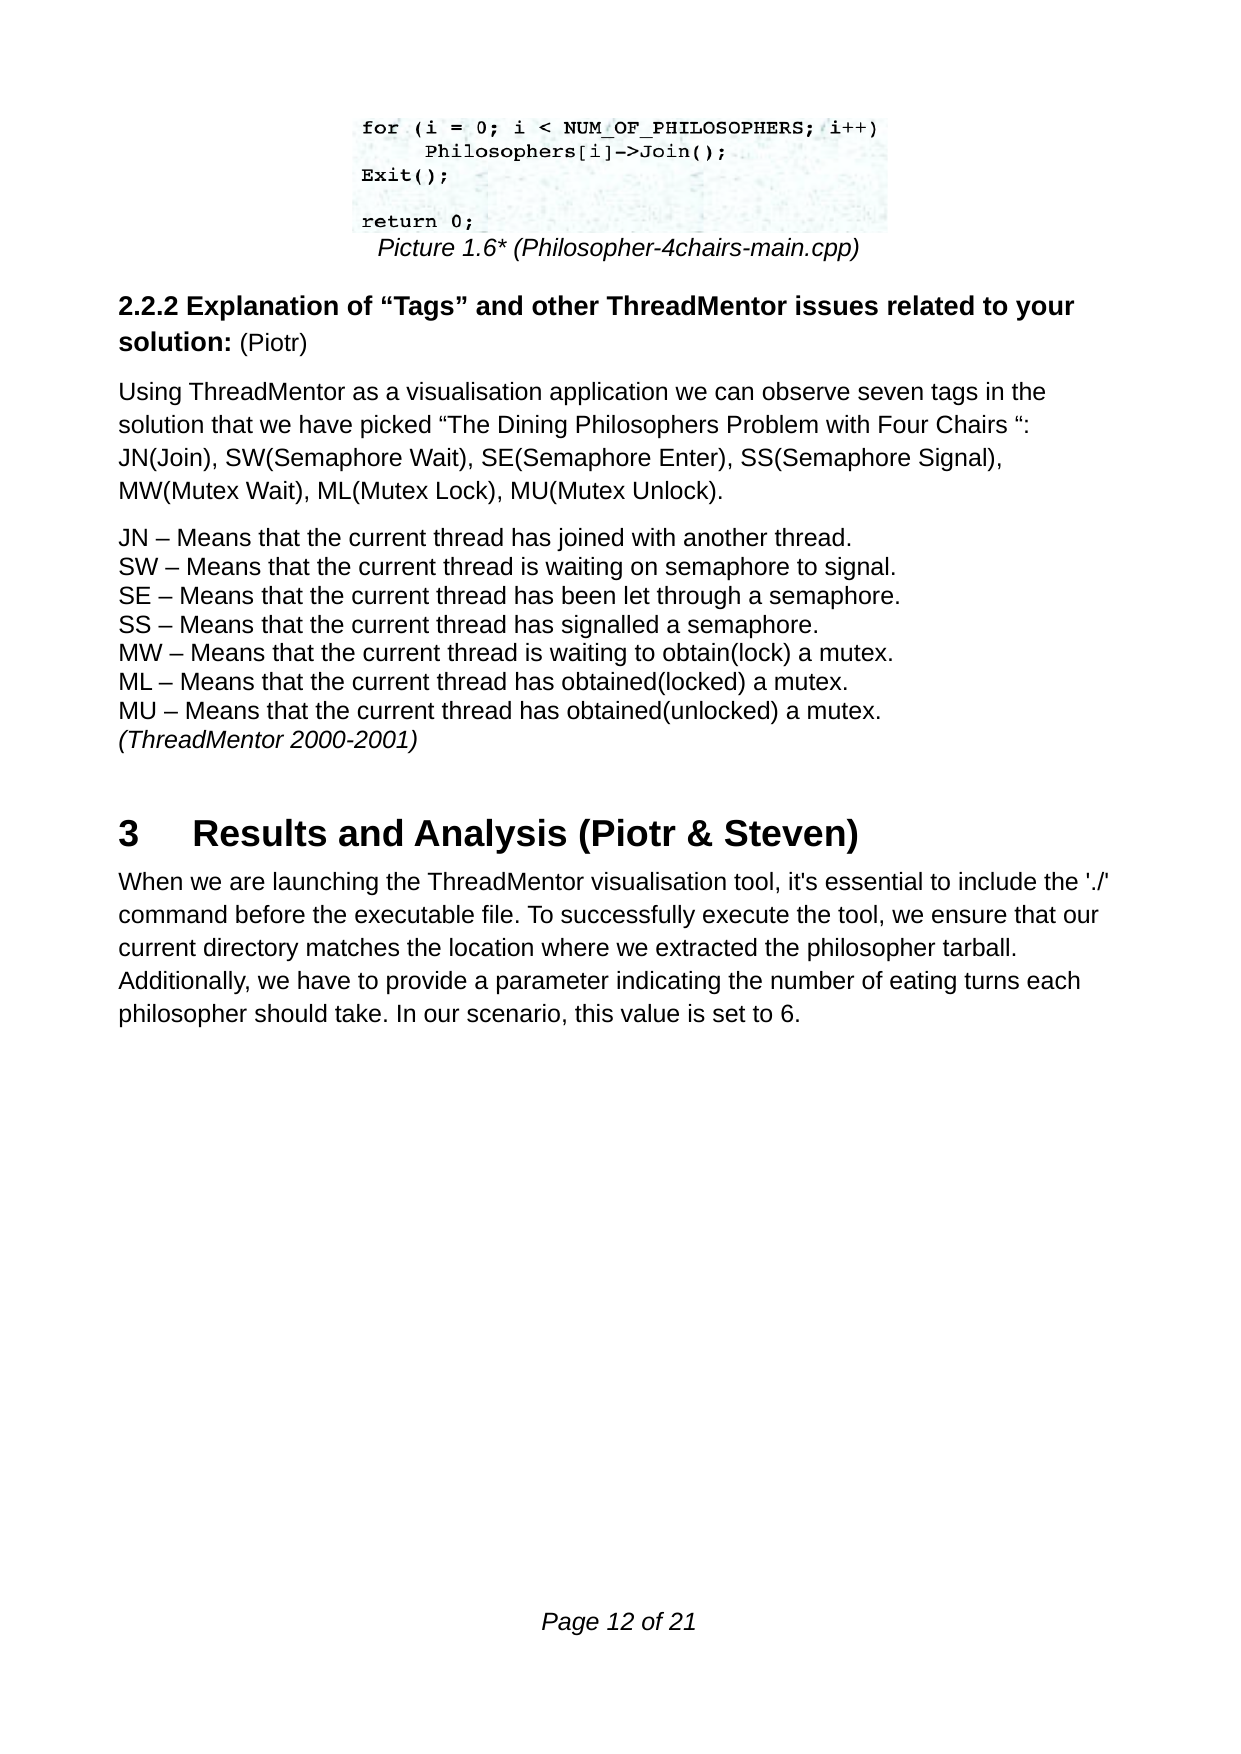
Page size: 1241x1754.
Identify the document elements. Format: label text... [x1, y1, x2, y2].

text SE – Means that the current thread has been let through a semaphore. [118, 581, 1122, 609]
text SW – Means that the current thread is waiting on semaphore to signal. [118, 552, 1122, 581]
text ML – Means that the current thread has obtained(locked) a mutex. [118, 667, 1122, 696]
text JN – Means that the current thread has joined with another thread. [118, 523, 1122, 552]
text When we are launching the ThreadMentor visualisation tool, it's essential to include the './' command before the executable file. To successfully execute the tool, we ensure that our current directory matches the location where we extracted the philosopher tarball. Additionally, we have to provide a parameter indicating the number of eating turns each philosopher should take. In our scenario, this value is set to 6. [118, 867, 1122, 1028]
text MW – Means that the current thread is waiting to obtain(lock) a mutex. [118, 638, 1122, 667]
text (ThreadMentor 2000-2001) [118, 724, 1122, 753]
text 2.2.2 Explanation of “Tags” and other ThreadMentor issues related to your solution: (Piotr) [118, 290, 1122, 357]
subtitle Results and Analysis (Piotr & Steven) [118, 811, 1122, 854]
text Using ThreadMentor as a visualisation application we can observe seven tags in the solution that we have picked “The Dining Philosophers Problem with Four Chairs “: JN(Join), SW(Semaphore Wait), SE(Semaphore Enter), SS(Semaphore Signal), MW(Mutex Wait), ML(Mutex Lock), MU(Mutex Unlock). [118, 377, 1122, 504]
text Picture 1.6* (Philosopher-4chairs-main.cpp) [118, 233, 1122, 261]
text SS – Means that the current thread has signalled a semaphore. [118, 609, 1122, 638]
picture [352, 118, 888, 233]
text MU – Means that the current thread has obtained(unlocked) a mutex. [118, 696, 1122, 724]
